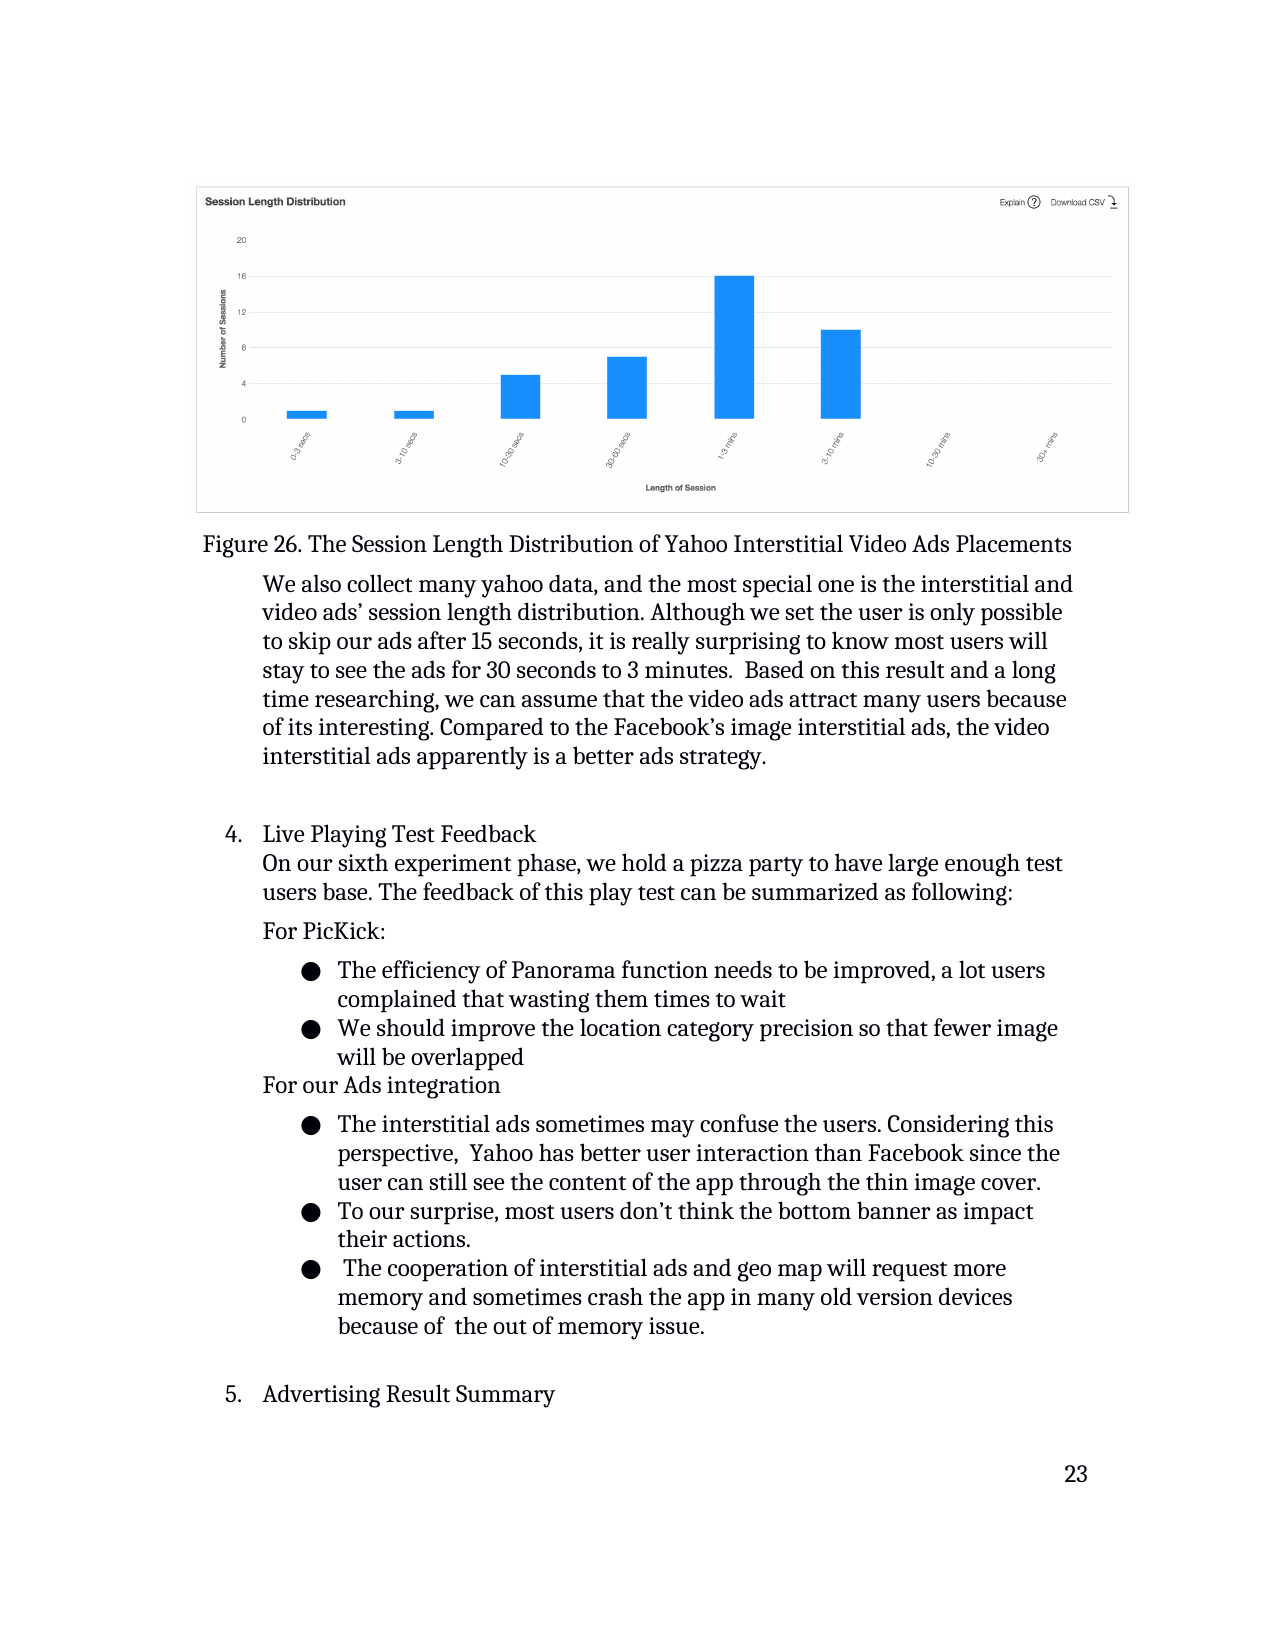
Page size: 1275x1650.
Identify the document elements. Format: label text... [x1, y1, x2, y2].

text Figure 26. The Session Length Distribution of Yahoo Interstitial Video Ads Placements [187, 530, 1087, 559]
list Advertising Result Summary [225, 1379, 1087, 1408]
text On our sixth experiment phase, we hold a pizza party to have large enough test users base. The feedback of this play test can be summarized as following: [262, 849, 1087, 907]
list The efficiency of Panorama function needs to be improved, a lot users complained that wasting them times to wait [300, 956, 1087, 1014]
list The interstitial ads sometimes may confuse the users. Considering this perspective, Yahoo has better user interaction than Facebook since the user can still see the content of the app through the thin image cover. [300, 1110, 1087, 1197]
text We also collect many yahoo data, and the most special one is the interstitial and video ads’ session length distribution. Although we set the user is only possible to skip our ads after 15 seconds, it is really surprising to know most users will stay to see the ads for 30 seconds to 3 minutes. Based on this result and a long time researching, we can assume that the video ads attract many users because of its interesting. Compared to the Facebook’s image interstitial ads, the video interstitial ads apparently is a better ads strategy. [262, 569, 1087, 771]
text For PicKick: [187, 917, 1087, 946]
text For our Ads integration [187, 1071, 1087, 1100]
list Live Playing Test Feedback [225, 820, 1087, 849]
list We should improve the location category precision so that fewer image will be overlapped [300, 1014, 1087, 1071]
list To our surprise, most users don’t think the bottom banner as impact their actions. [300, 1197, 1087, 1254]
picture [187, 178, 1137, 520]
list The cooperation of interstitial ads and geo map will request more memory and sometimes crash the app in many old version devices because of the out of memory issue. [300, 1254, 1087, 1340]
